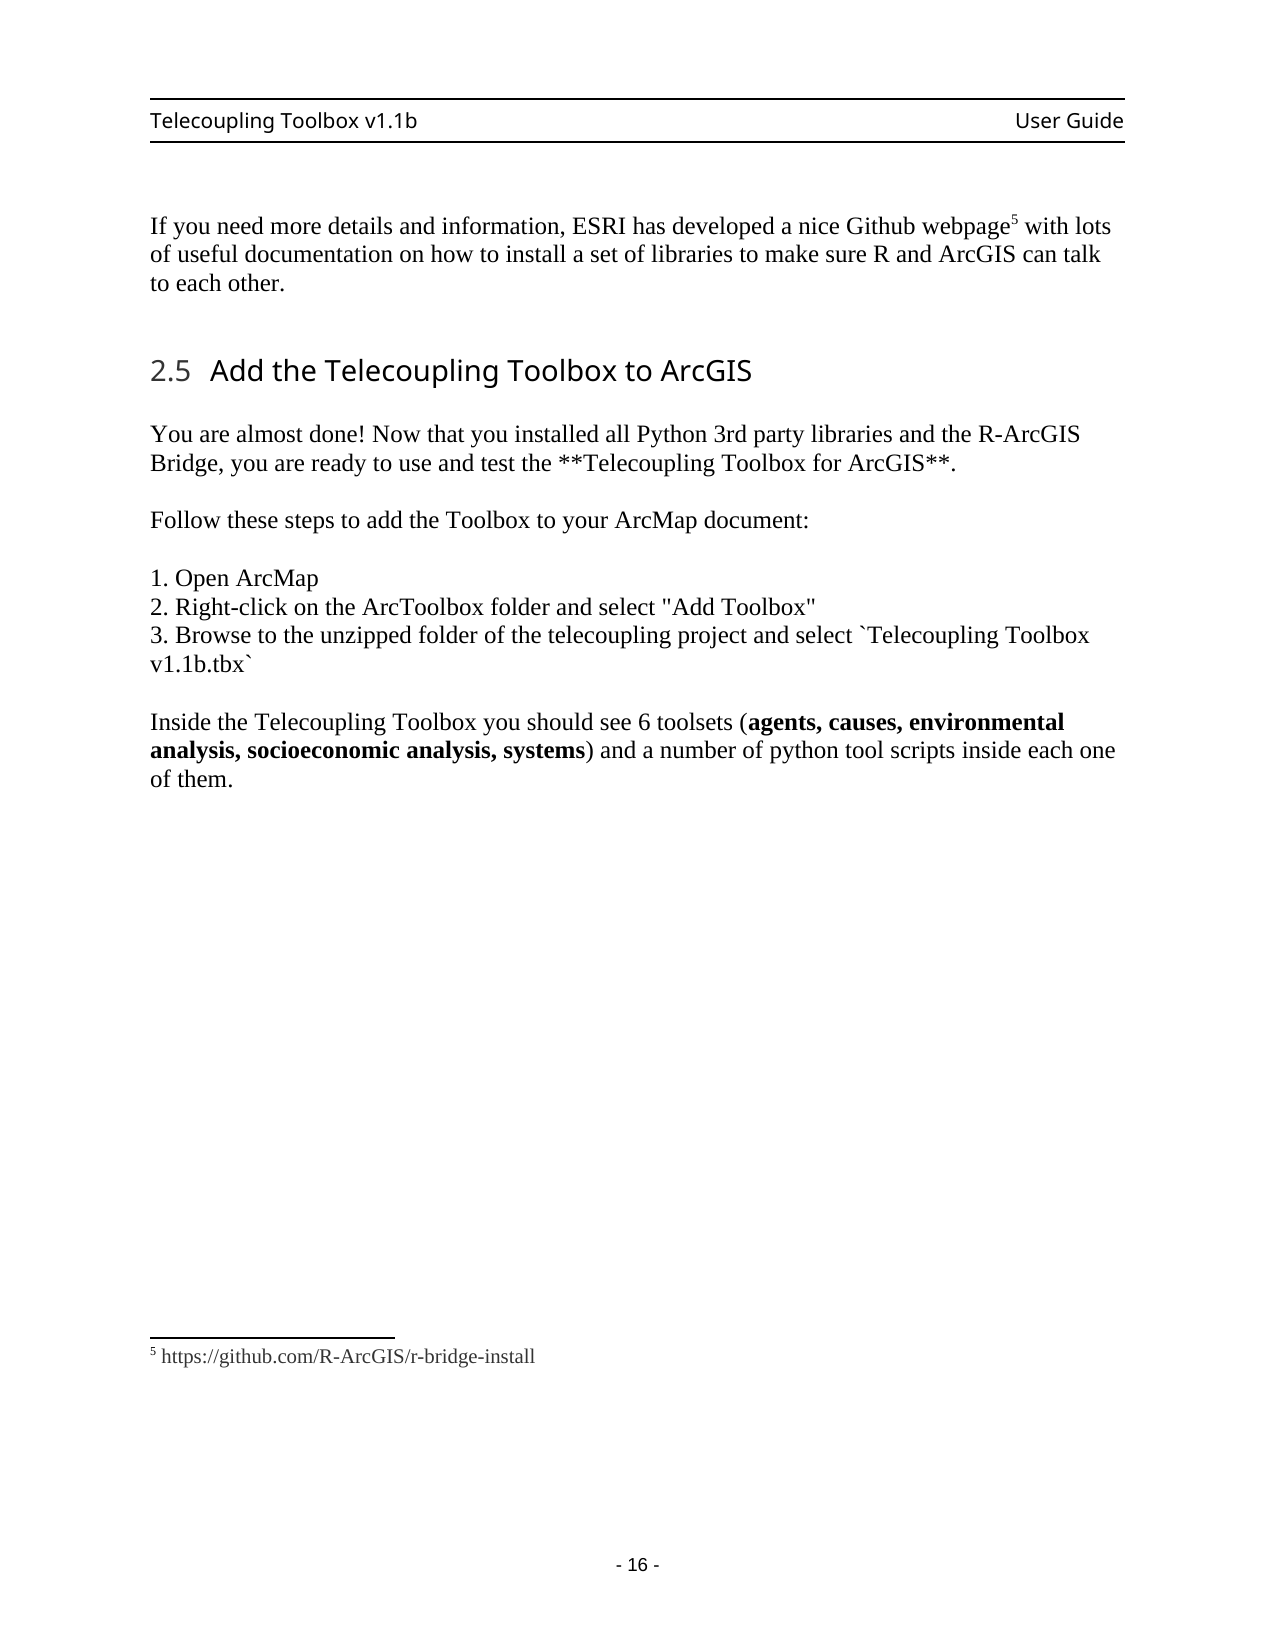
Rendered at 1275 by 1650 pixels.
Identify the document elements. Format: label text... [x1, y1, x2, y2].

text 2. Right-click on the ArcToolbox folder and select "Add Toolbox" [150, 592, 1125, 620]
text If you need more details and information, ESRI has developed a nice Github webpage with lots of useful documentation on how to install a set of libraries to make sure R and ArcGIS can talk to each other. [150, 211, 1125, 297]
text Inside the Telecoupling Toolbox you should see 6 toolsets (agents, causes, environmental analysis, socioeconomic analysis, systems) and a number of python tool scripts inside each one of them. [150, 707, 1125, 793]
text 3. Browse to the unzipped folder of the telecoupling project and select `Telecoupling Toolbox v1.1b.tbx` [150, 620, 1125, 678]
subtitle Add the Telecoupling Toolbox to ArcGIS [150, 351, 1125, 390]
text 1. Open ArcMap [150, 563, 1125, 592]
text You are almost done! Now that you installed all Python 3rd party libraries and the R-ArcGIS Bridge, you are ready to use and test the **Telecoupling Toolbox for ArcGIS**. [150, 419, 1125, 477]
text Follow these steps to add the Toolbox to your ArcMap document: [150, 505, 1125, 534]
